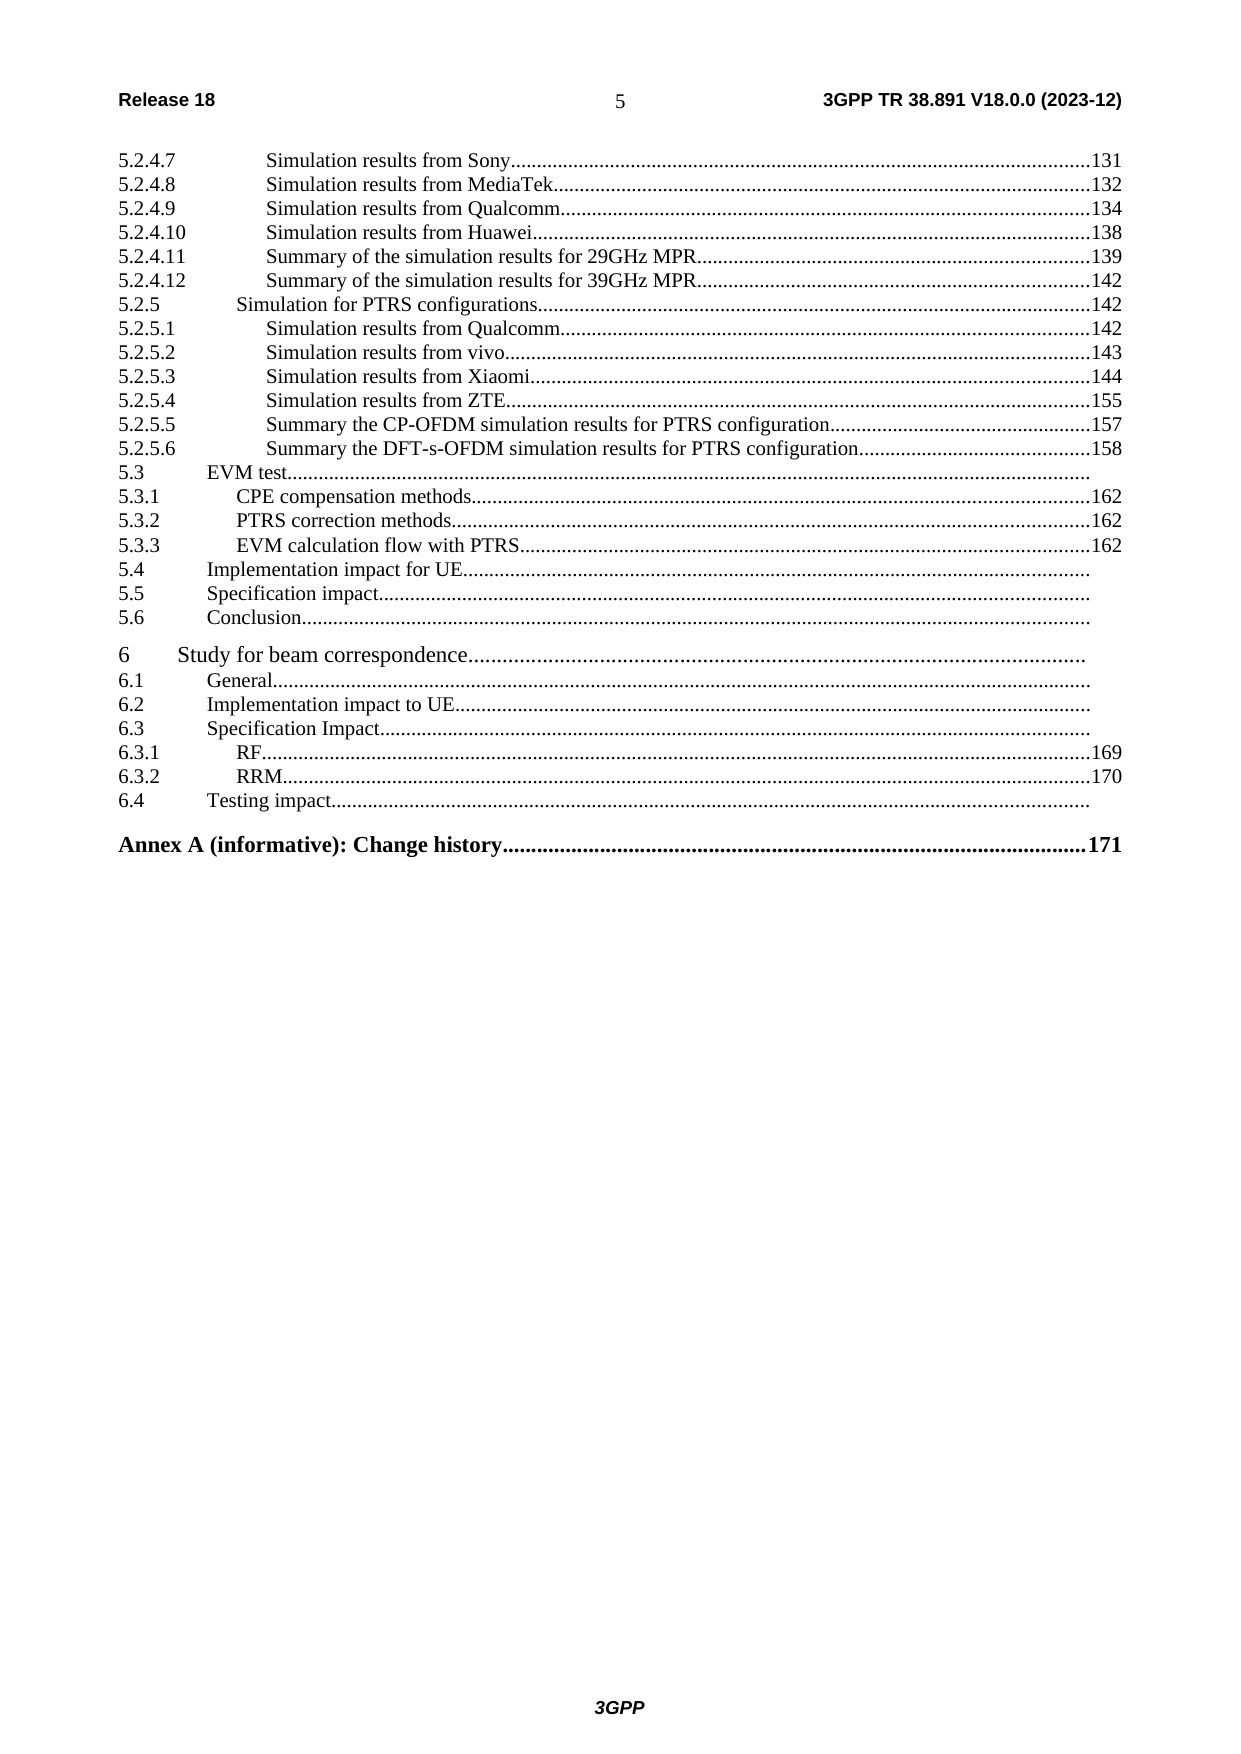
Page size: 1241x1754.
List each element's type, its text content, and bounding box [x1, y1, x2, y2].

text 5.3 EVM test 162 [118, 460, 1078, 484]
text 5.2.4.12 Summary of the simulation results for 39GHz MPR 142 [118, 268, 1122, 292]
text 5.2.5 Simulation for PTRS configurations 142 [118, 292, 1122, 316]
text 6.3.1 RF 169 [118, 740, 1122, 764]
text 5.2.4.7 Simulation results from Sony 131 [118, 147, 1122, 172]
text Annex A (informative): Change history 171 [118, 831, 1122, 857]
text 5.2.4.11 Summary of the simulation results for 29GHz MPR 139 [118, 244, 1122, 268]
text 5.3.1 CPE compensation methods 162 [118, 484, 1122, 508]
text 5.4 Implementation impact for UE 163 [118, 557, 1078, 581]
text 5.5 Specification impact 163 [118, 581, 1078, 605]
text 5.2.5.5 Summary the CP-OFDM simulation results for PTRS configuration 157 [118, 412, 1122, 436]
text 5.6 Conclusion 163 [118, 605, 1078, 629]
text 5.2.5.4 Simulation results from ZTE 155 [118, 388, 1122, 412]
text 6.1 General 167 [118, 668, 1078, 692]
text 5.2.5.2 Simulation results from vivo 143 [118, 340, 1122, 364]
text 5.3.2 PTRS correction methods 162 [118, 508, 1122, 532]
text 6.2 Implementation impact to UE 167 [118, 692, 1078, 716]
text 5.2.4.8 Simulation results from MediaTek 132 [118, 172, 1122, 196]
text 5.2.4.9 Simulation results from Qualcomm 134 [118, 196, 1122, 220]
text 6.3.2 RRM 170 [118, 764, 1122, 788]
text 6.3 Specification Impact 169 [118, 716, 1078, 740]
text 6 Study for beam correspondence 167 [118, 641, 1078, 668]
text 5.2.5.3 Simulation results from Xiaomi 144 [118, 364, 1122, 388]
text 5.2.5.6 Summary the DFT-s-OFDM simulation results for PTRS configuration 158 [118, 436, 1122, 460]
text 5.2.4.10 Simulation results from Huawei 138 [118, 220, 1122, 244]
text 5.3.3 EVM calculation flow with PTRS 162 [118, 532, 1122, 557]
text 5.2.5.1 Simulation results from Qualcomm 142 [118, 316, 1122, 340]
text 6.4 Testing impact 170 [118, 788, 1078, 812]
